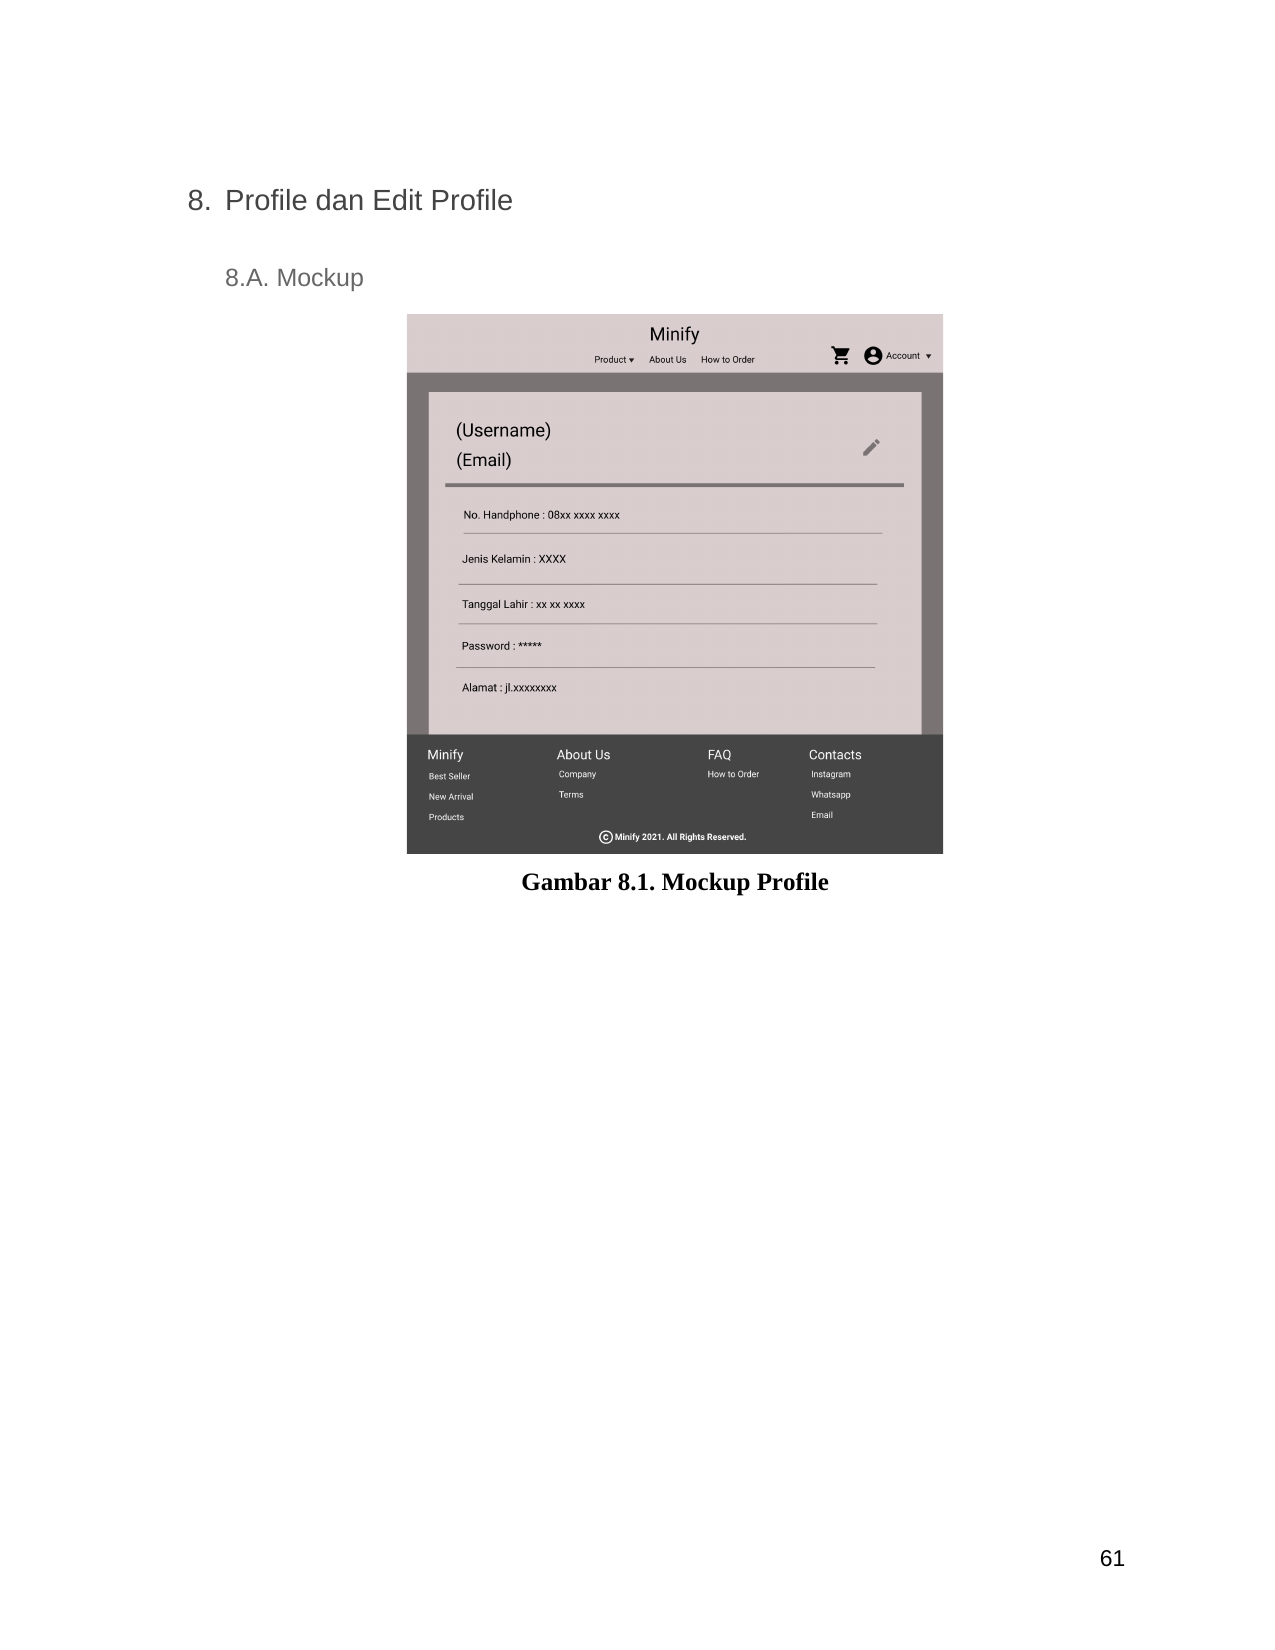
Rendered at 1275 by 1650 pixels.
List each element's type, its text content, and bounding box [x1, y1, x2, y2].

subtitle Profile dan Edit Profile [187, 183, 1125, 217]
subtitle 8.A. Mockup [225, 263, 1125, 292]
picture [406, 314, 944, 854]
text Gambar 8.1. Mockup Profile [225, 867, 1125, 896]
